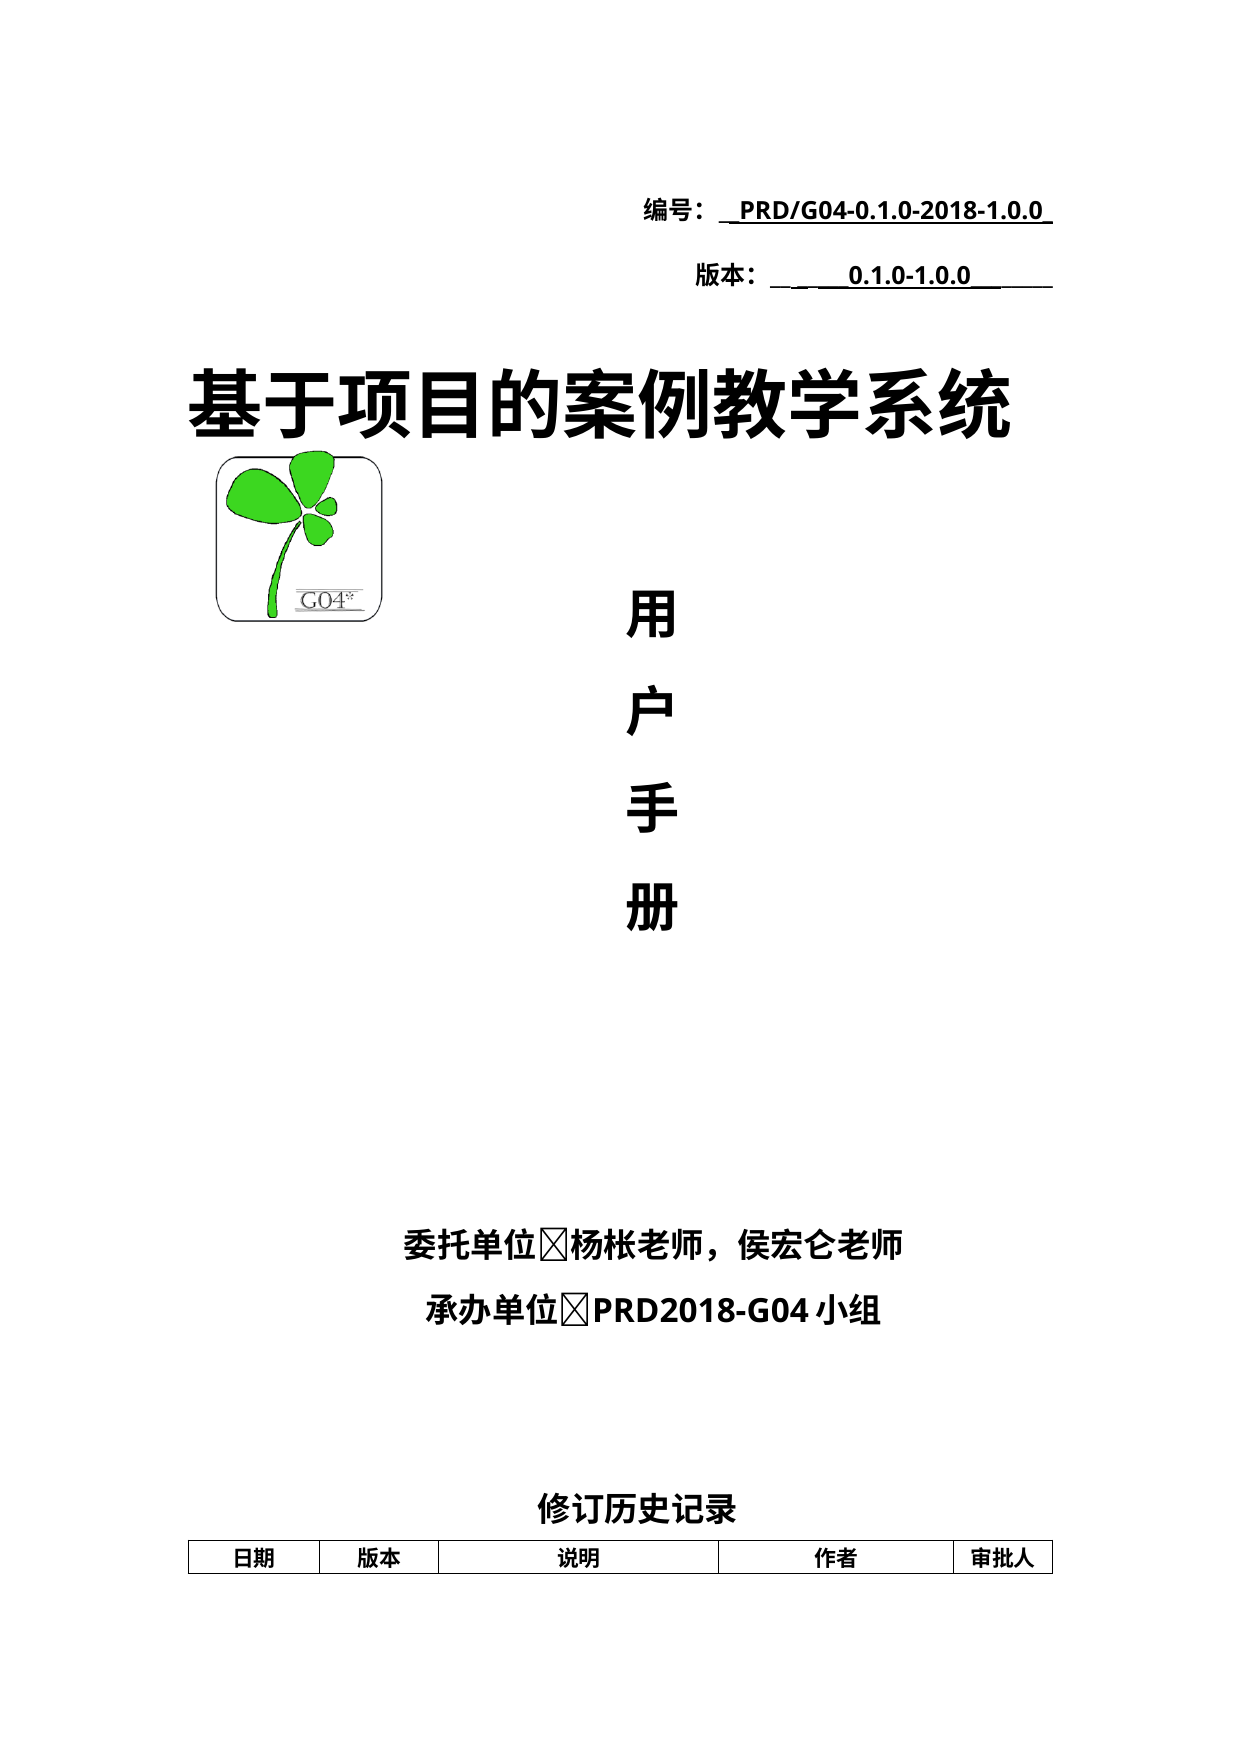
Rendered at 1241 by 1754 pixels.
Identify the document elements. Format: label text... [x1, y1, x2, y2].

text 版本：__ _____0.1.0-1.0.0________ [187, 227, 1053, 292]
text 册 [571, 844, 1053, 942]
text 委托单位杨枨老师，侯宏仑老师 [187, 1202, 1053, 1267]
table_header 说明 [439, 1541, 718, 1573]
table_header 审批人 [954, 1541, 1052, 1573]
text 户 [571, 649, 1053, 747]
table_header 作者 [719, 1541, 953, 1573]
text 基于项目的案例教学系统 [188, 324, 1053, 454]
text 手 [571, 747, 1053, 844]
text 承办单位PRD2018-G04小组 [187, 1267, 1053, 1332]
text 修订历史记录 [494, 1474, 1053, 1539]
text 用 [571, 552, 1053, 649]
table_header 版本 [320, 1541, 438, 1573]
text 编号：__PRD/G04-0.1.0-2018-1.0.0_ [187, 162, 1053, 227]
picture [185, 361, 485, 760]
table_header 日期 [189, 1541, 319, 1573]
